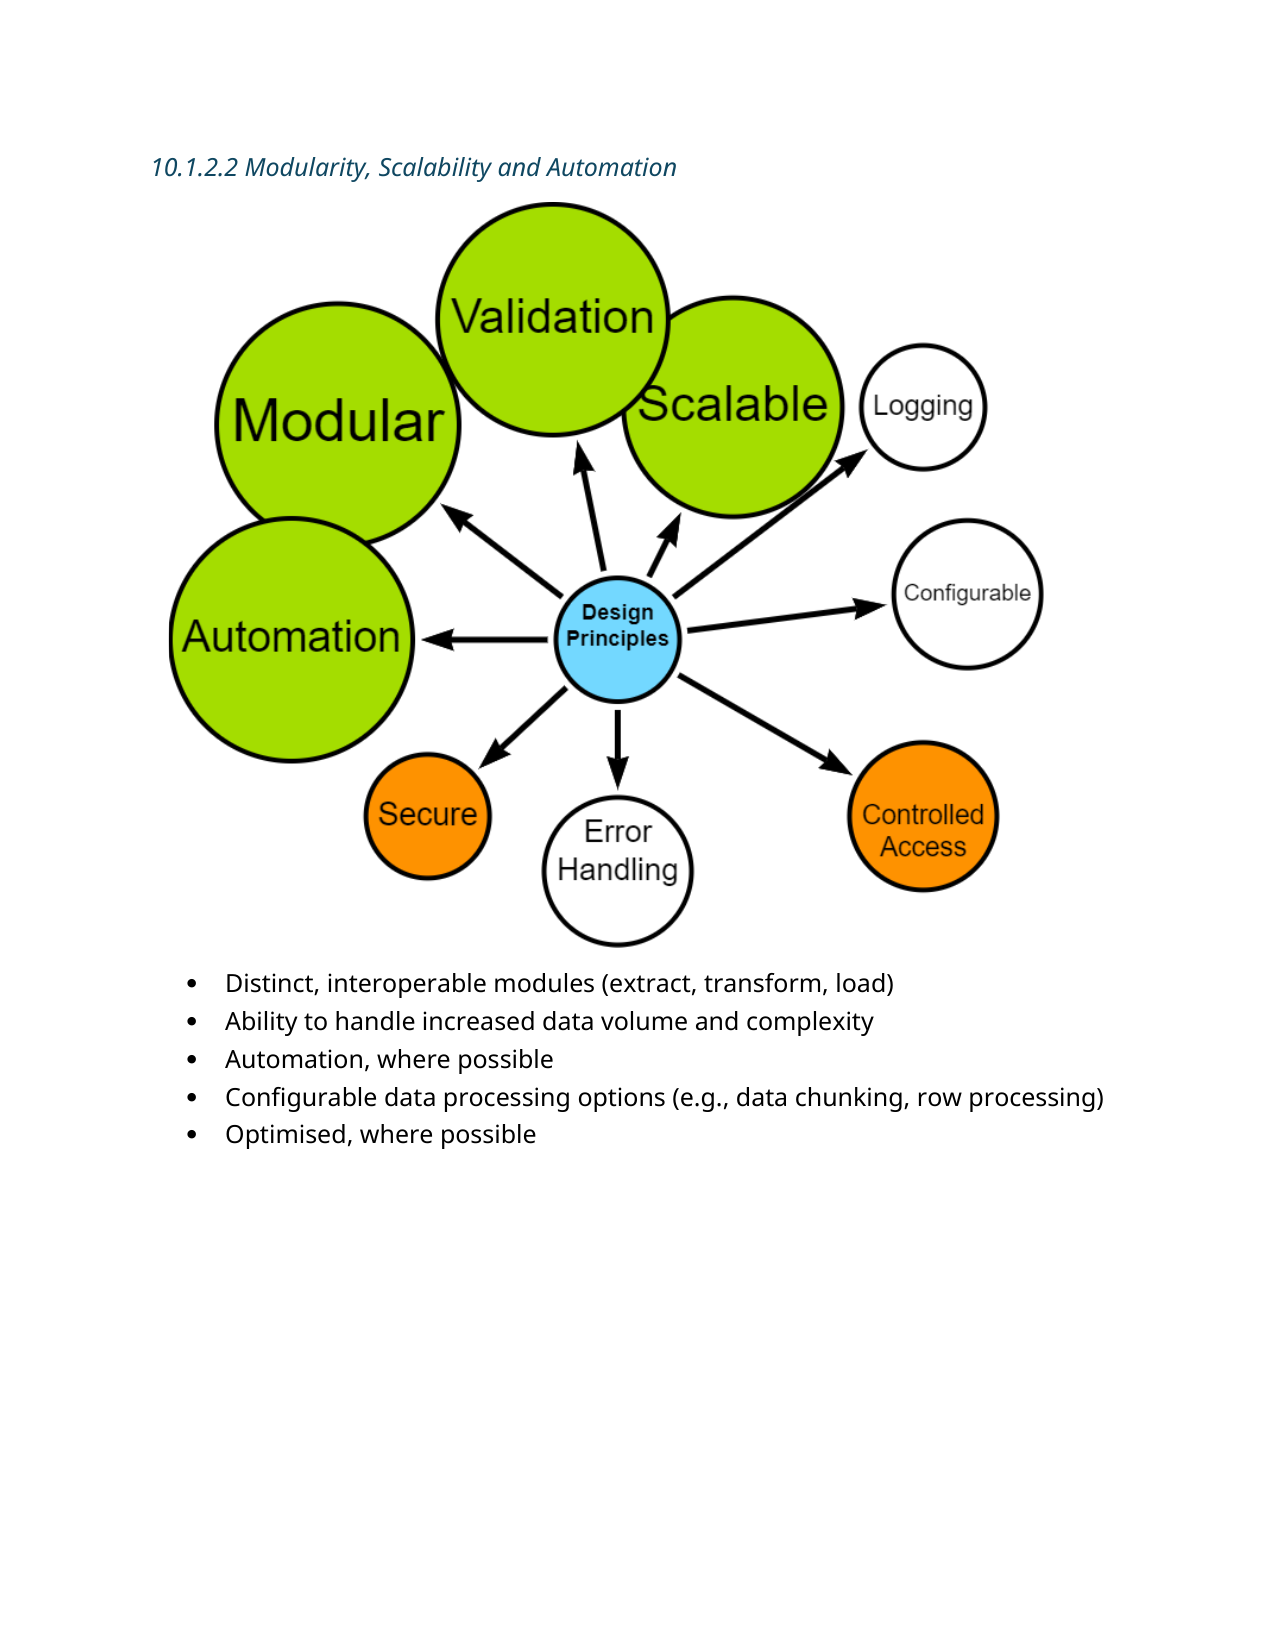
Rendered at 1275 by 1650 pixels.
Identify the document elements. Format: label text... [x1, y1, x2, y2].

list Automation, where possible [187, 1042, 1125, 1076]
list Ability to handle increased data volume and complexity [187, 1004, 1125, 1038]
list Configurable data processing options (e.g., data chunking, row processing) [187, 1079, 1125, 1113]
list Optimised, where possible [187, 1117, 1125, 1151]
list Distinct, interoperable modules (extract, transform, load) [187, 966, 1125, 1000]
picture [168, 202, 1044, 948]
subtitle 10.1.2.2 Modularity, Scalability and Automation [150, 150, 1125, 184]
